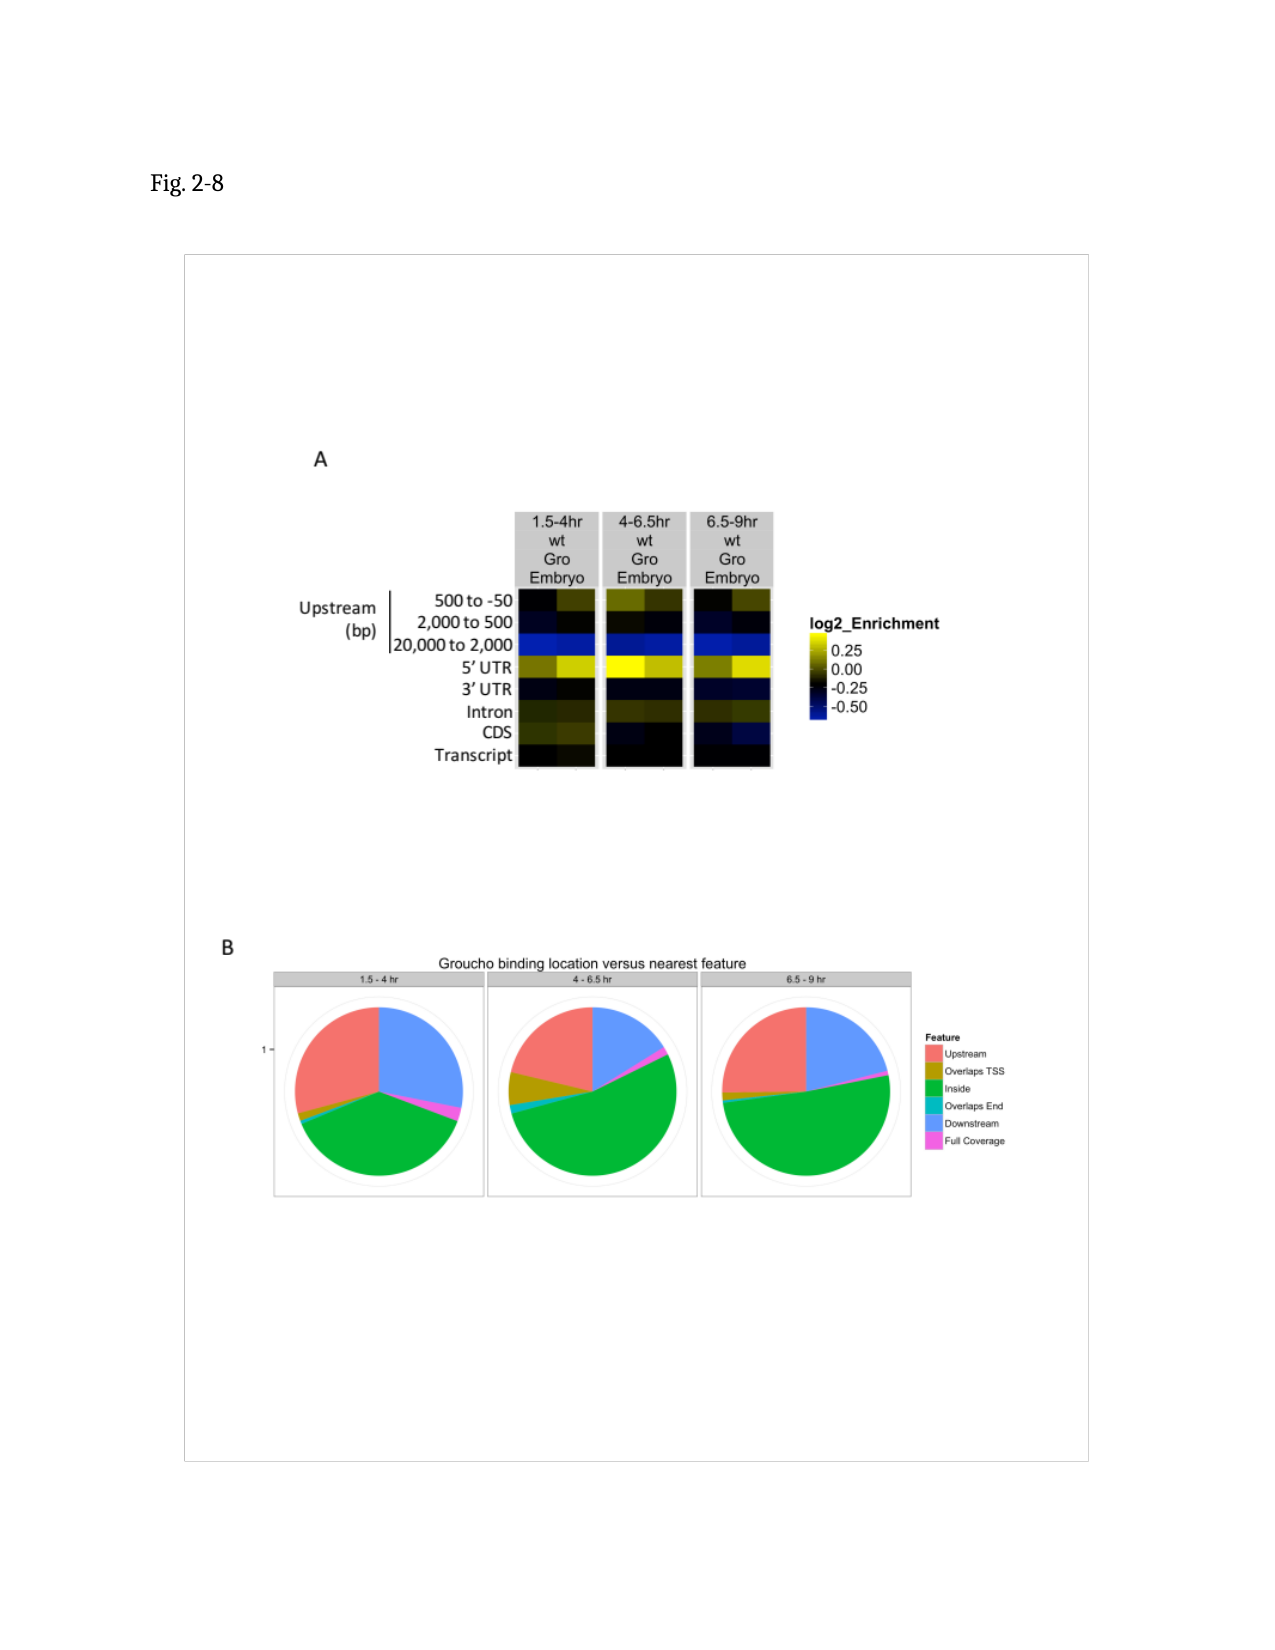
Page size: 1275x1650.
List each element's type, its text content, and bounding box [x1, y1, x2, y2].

text Fig. 2-8 [150, 169, 1125, 1487]
